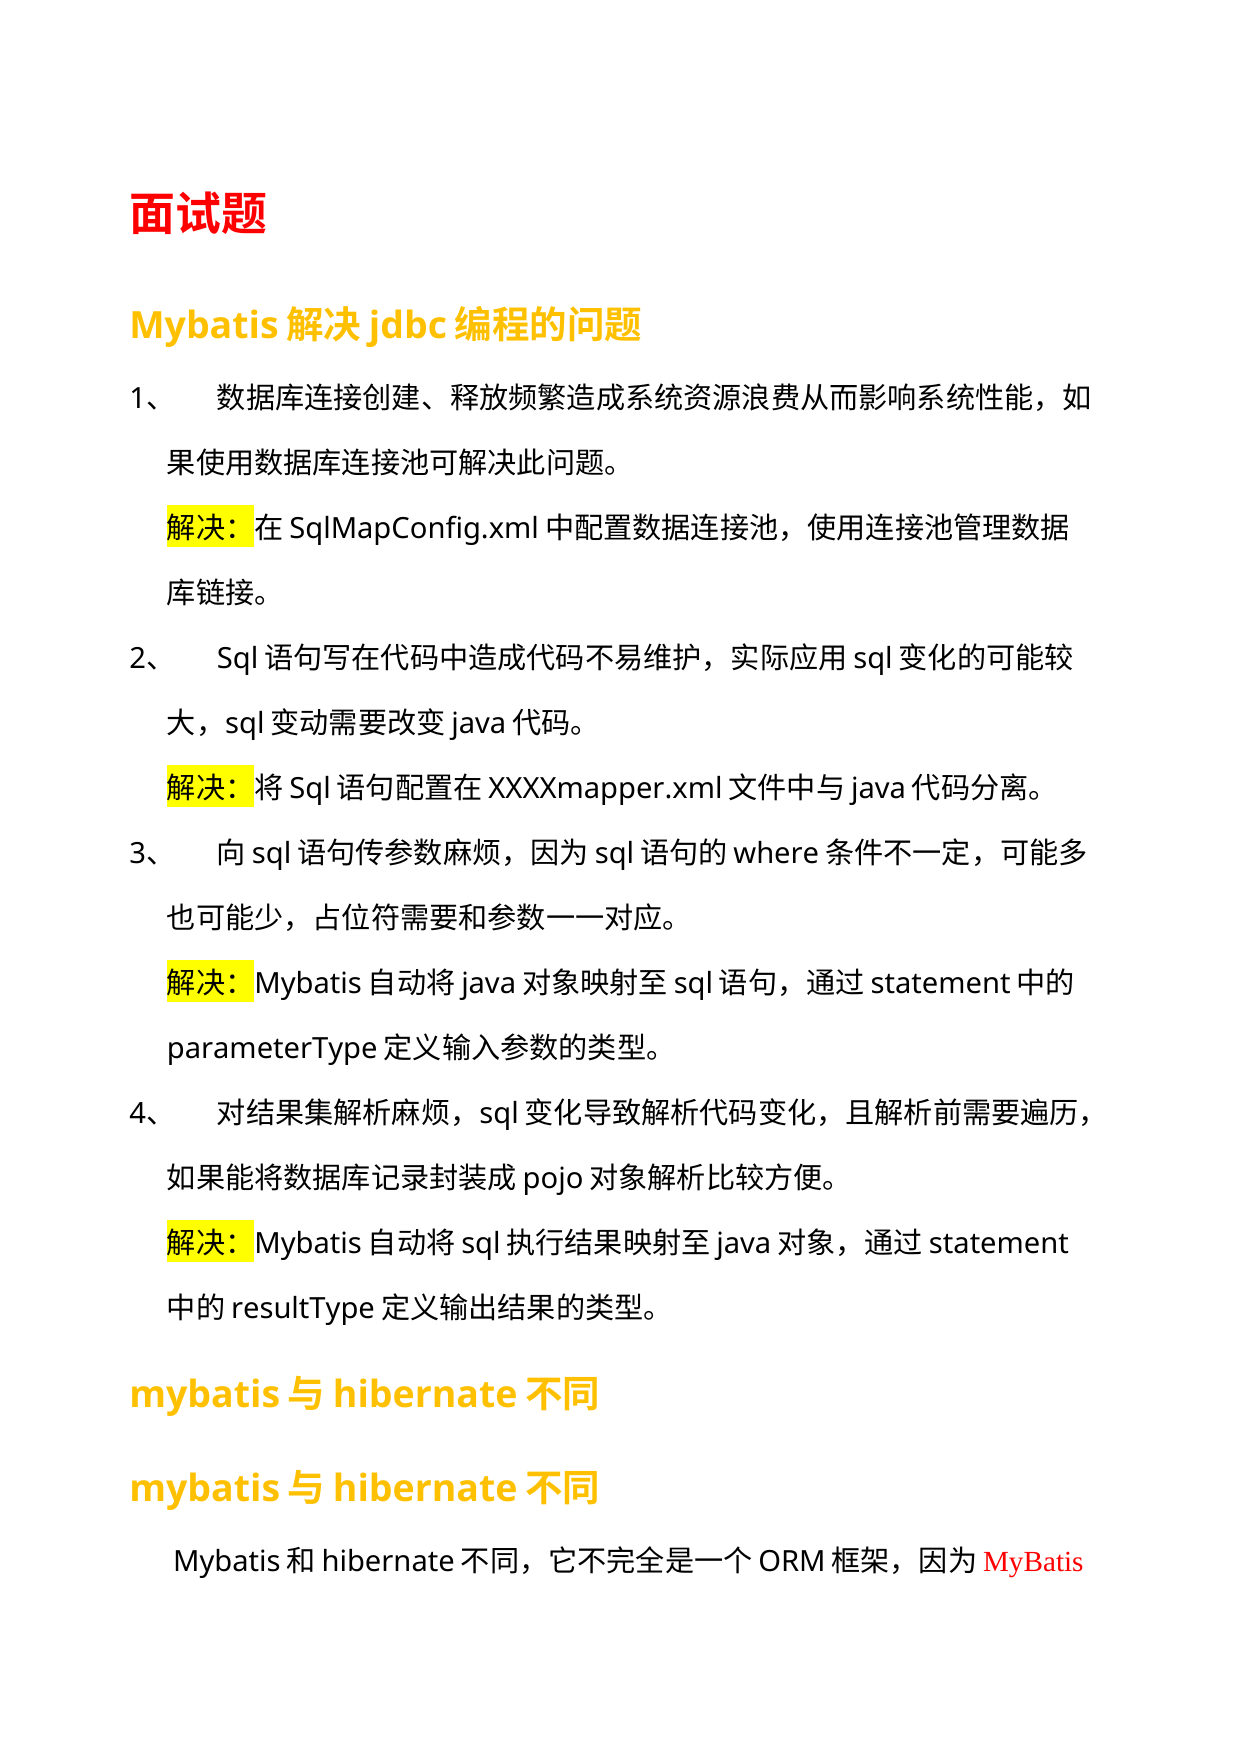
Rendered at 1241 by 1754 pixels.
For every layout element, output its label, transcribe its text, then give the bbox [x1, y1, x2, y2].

list 数据库连接创建、释放频繁造成系统资源浪费从而影响系统性能，如果使用数据库连接池可解决此问题。 [129, 363, 1092, 493]
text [129, 1526, 1092, 1591]
text 解决：Mybatis自动将sql执行结果映射至java对象，通过statement中的resultType定义输出结果的类型。 [167, 1208, 1092, 1338]
list 向sql语句传参数麻烦，因为sql语句的where条件不一定，可能多也可能少，占位符需要和参数一一对应。 [129, 818, 1092, 948]
text 解决：Mybatis自动将java对象映射至sql语句，通过statement中的parameterType定义输入参数的类型。 [167, 948, 1092, 1078]
text 解决：将Sql语句配置在XXXXmapper.xml文件中与java代码分离。 [167, 753, 1092, 818]
subtitle Mybatis解决jdbc编程的问题 [129, 290, 1092, 355]
text 解决：在SqlMapConfig.xml中配置数据连接池，使用连接池管理数据库链接。 [167, 493, 1092, 623]
list 对结果集解析麻烦，sql变化导致解析代码变化，且解析前需要遍历，如果能将数据库记录封装成pojo对象解析比较方便。 [129, 1078, 1092, 1208]
list Sql语句写在代码中造成代码不易维护，实际应用sql变化的可能较大，sql变动需要改变java代码。 [129, 623, 1092, 753]
subtitle mybatis与hibernate不同 [129, 1453, 1092, 1518]
subtitle mybatis与hibernate不同 [129, 1359, 1092, 1424]
subtitle 面试题 [129, 162, 1092, 259]
